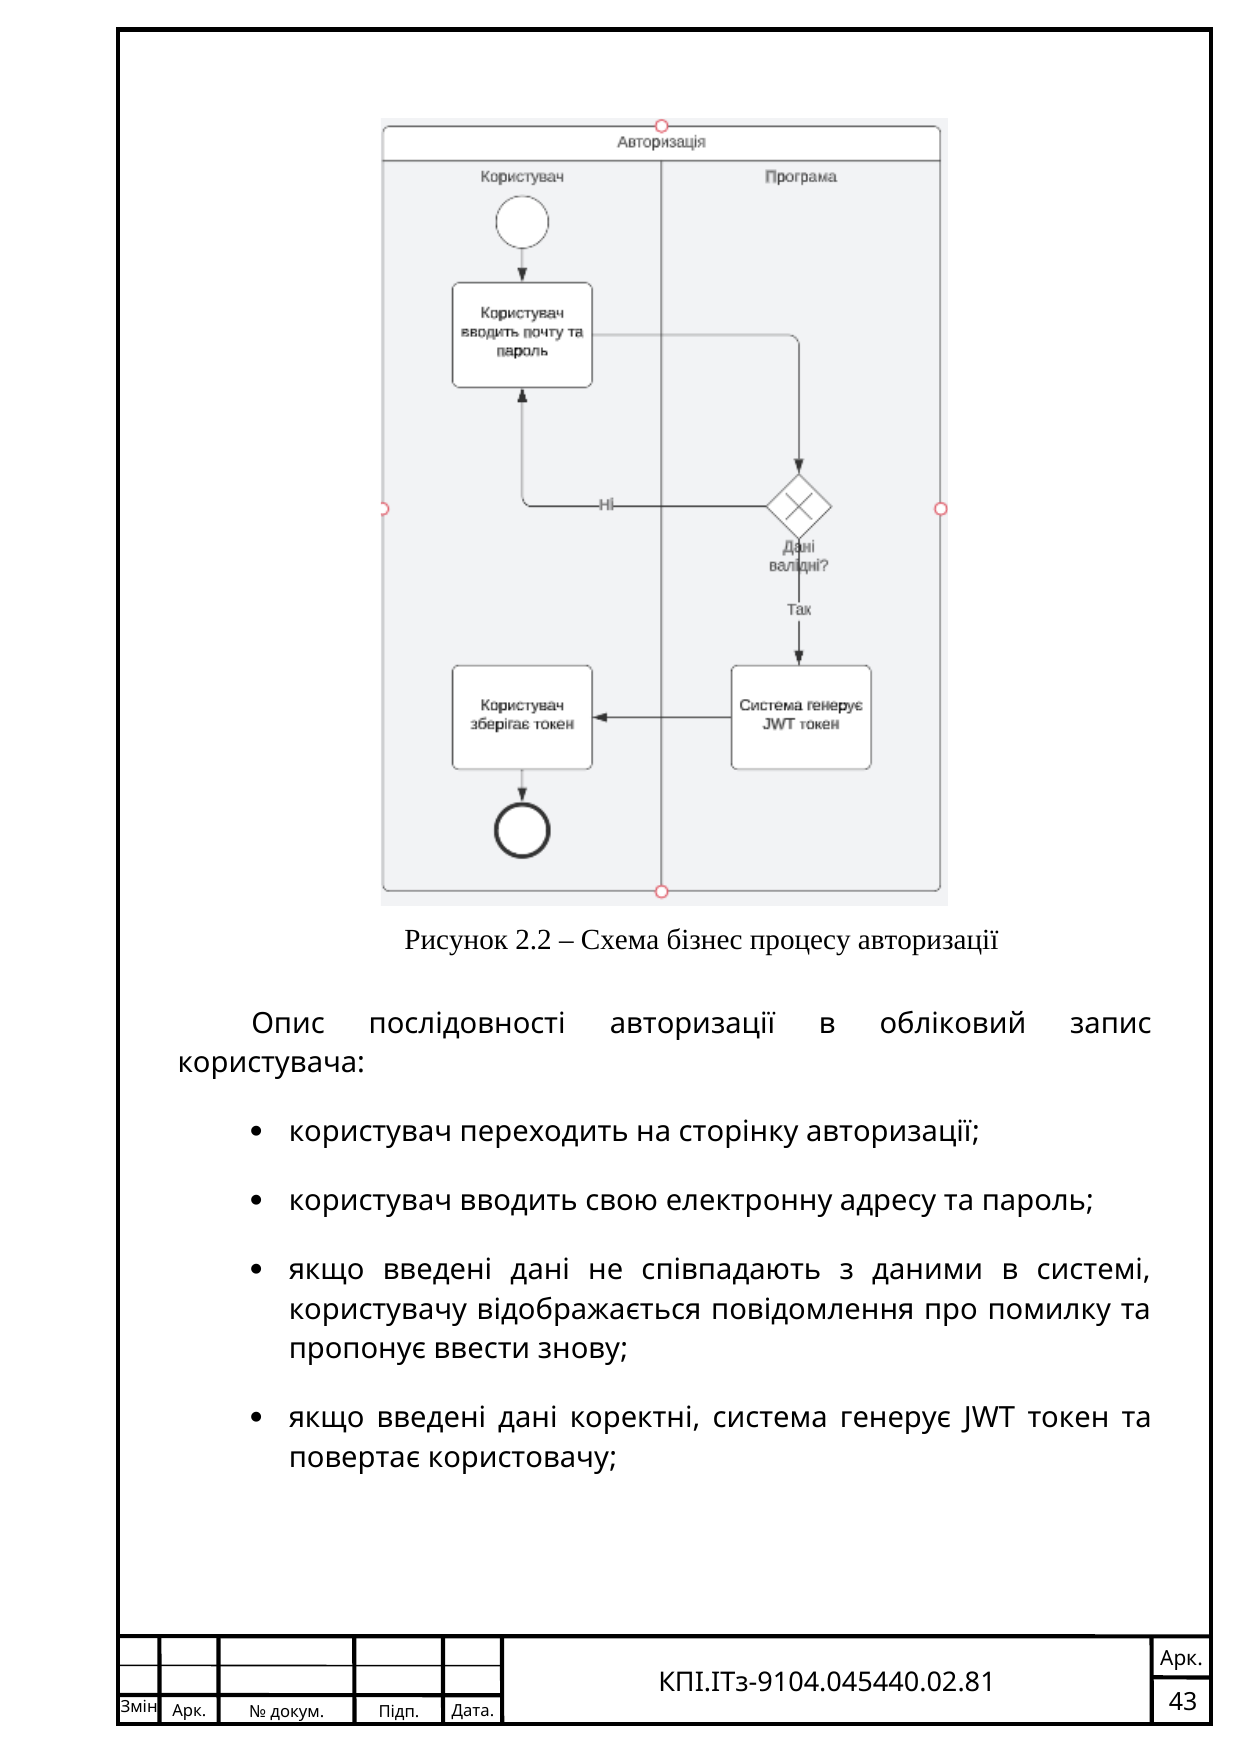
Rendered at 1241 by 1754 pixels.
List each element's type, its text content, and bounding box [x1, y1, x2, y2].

list користувач переходить на сторінку авторизації; [251, 1111, 1152, 1150]
list якщо введені дані коректні, система генерує JWT токен та повертає користовачу; [251, 1396, 1152, 1476]
picture [380, 118, 948, 906]
text Опис послідовності авторизації в обліковий запис користувача: [177, 1002, 1152, 1081]
list користувач вводить свою електронну адресу та пароль; [251, 1179, 1152, 1219]
text Рисунок 2.2 – Схема бізнес процесу авторизації [177, 922, 1152, 956]
list якщо введені дані не співпадають з даними в системі, користувачу відображається повідомлення про помилку та пропонує ввести знову; [251, 1248, 1152, 1367]
